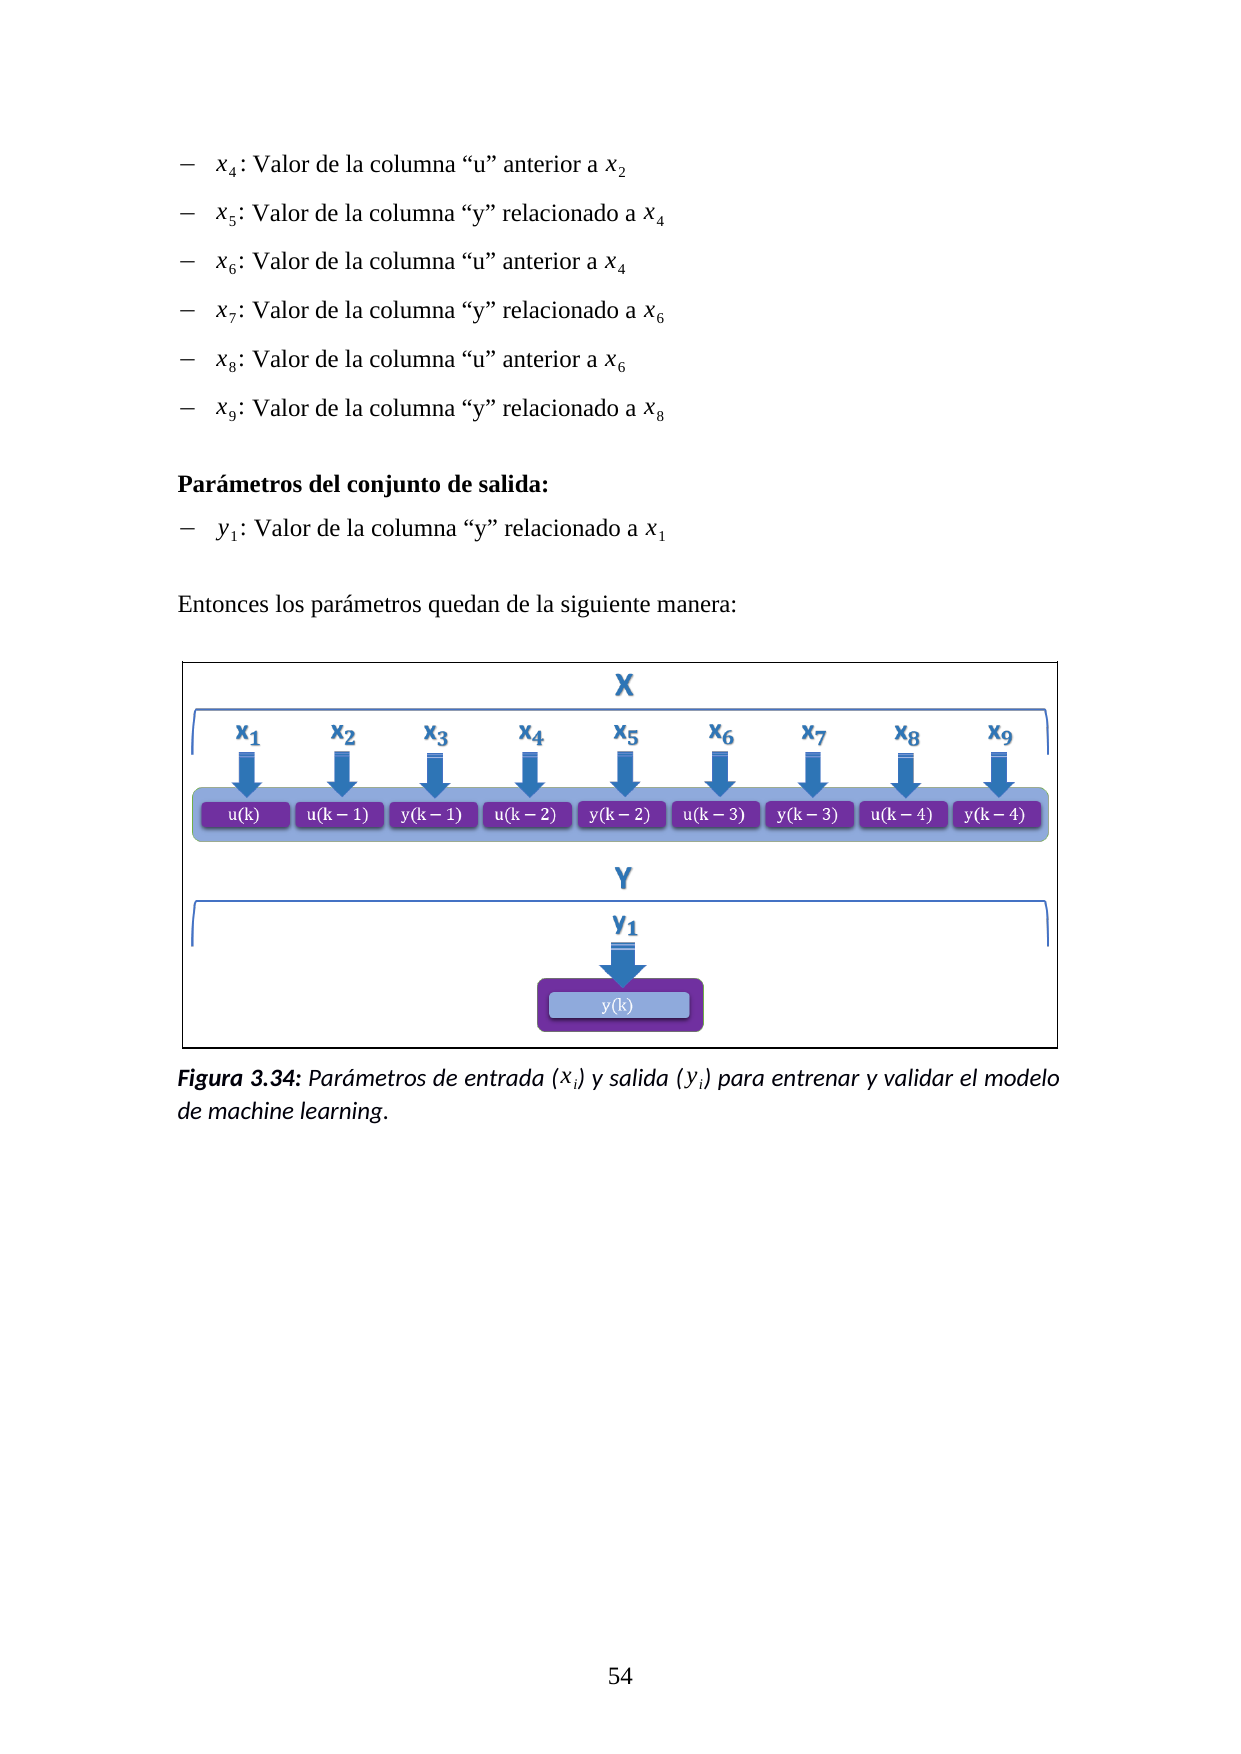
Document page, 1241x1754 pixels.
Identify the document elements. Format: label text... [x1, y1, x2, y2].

list Valor de la columna “u” anterior a [177, 343, 1063, 377]
text Parámetros del conjunto de salida: [177, 469, 1063, 498]
list Valor de la columna “y” relacionado a [177, 294, 1063, 328]
list Valor de la columna “y” relacionado a [177, 391, 1063, 426]
text Entonces los parámetros quedan de la siguiente manera: [177, 589, 1063, 618]
list Valor de la columna “u” anterior a [177, 148, 1063, 182]
picture [191, 663, 1049, 1032]
list Valor de la columna “y” relacionado a [177, 196, 1063, 231]
list Valor de la columna “u” anterior a [177, 245, 1063, 279]
list Valor de la columna “y” relacionado a [177, 512, 1063, 546]
